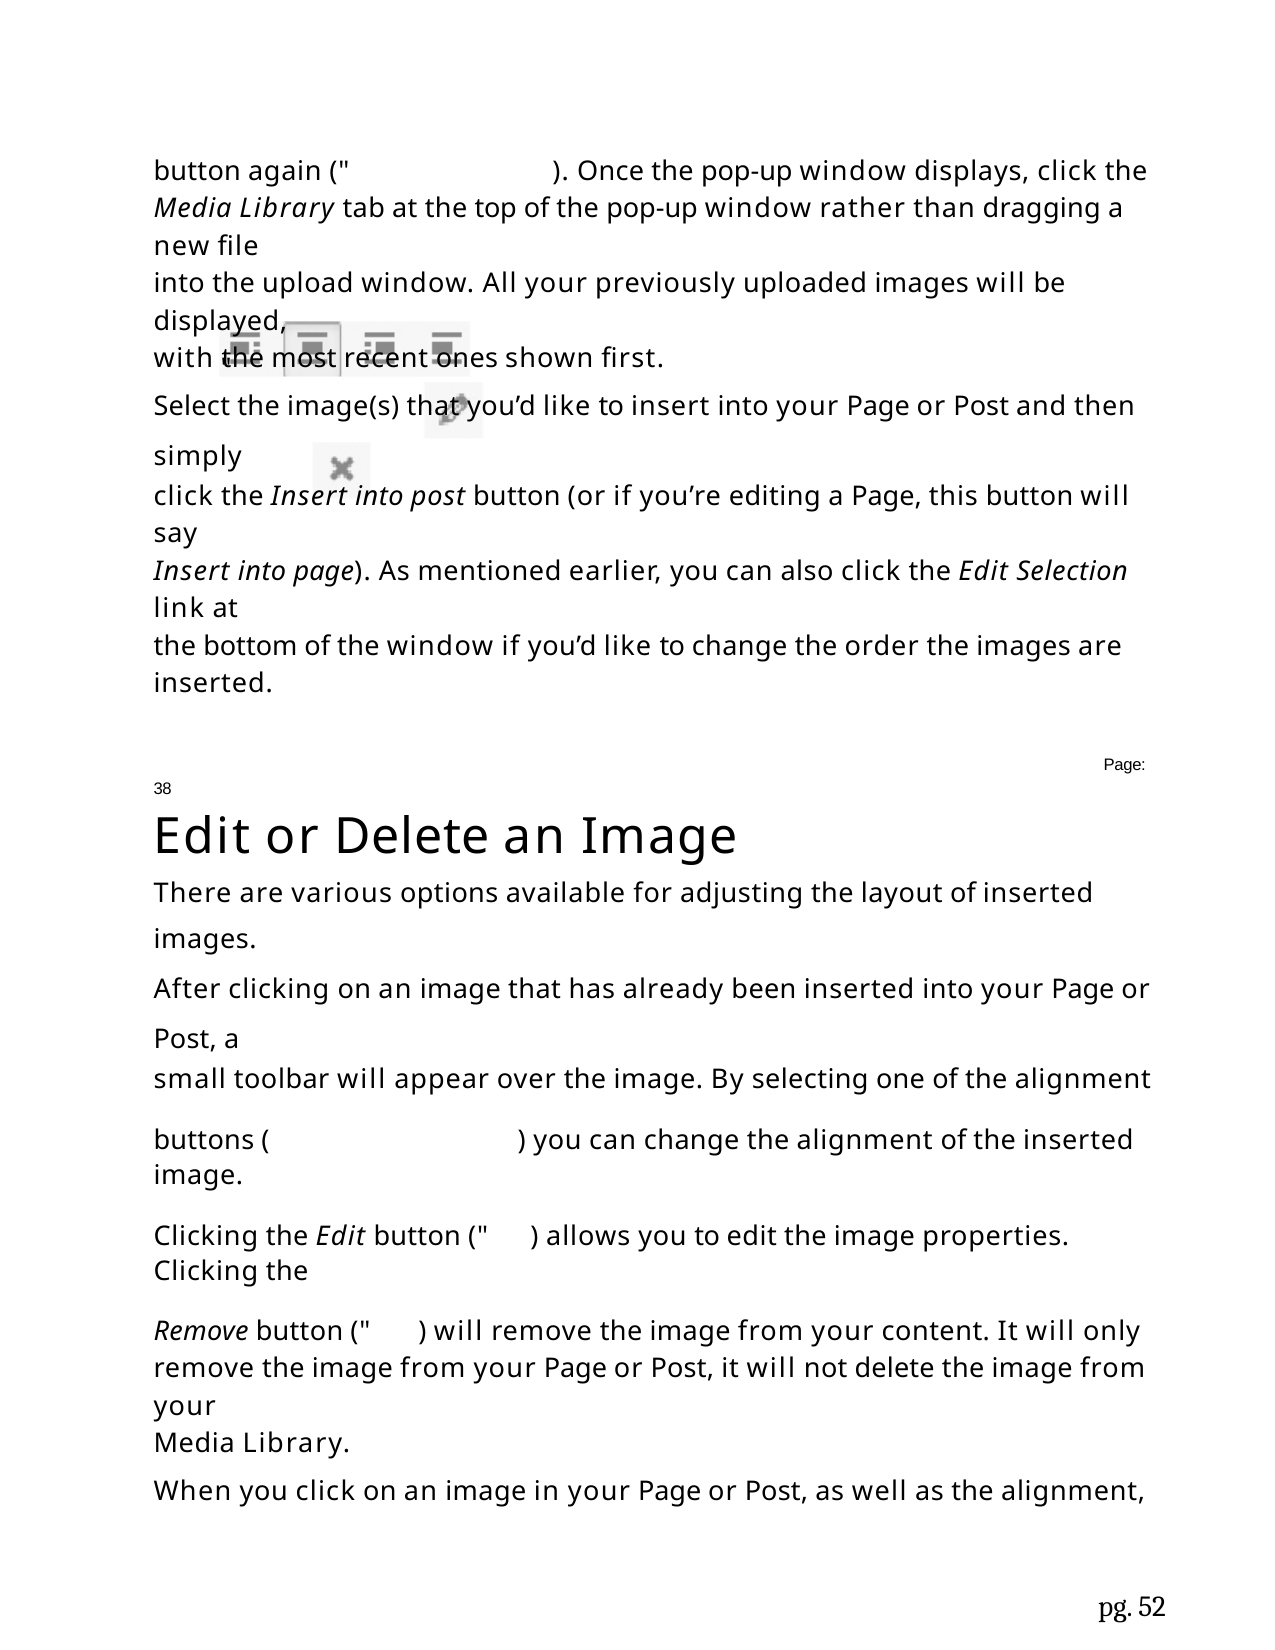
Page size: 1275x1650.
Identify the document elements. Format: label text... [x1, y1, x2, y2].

text Edit or Delete an Image [153, 807, 1166, 865]
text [153, 1460, 1166, 1510]
text After clicking on an image that has already been inserted into your Page or Post, a [153, 958, 1166, 1058]
text small toolbar will appear over the image. By selecting one of the alignment [153, 1058, 1166, 1096]
text inserted. [153, 663, 1166, 700]
text Insert into page). As mentioned earlier, you can also click the Edit Selection link at [153, 550, 1166, 625]
text Page: 38 [153, 750, 1166, 799]
text Clicking the Edit button (" ) allows you to edit the image properties. Clicking the [153, 1217, 1166, 1287]
text into the upload window. All your previously uploaded images will be displayed, [153, 263, 1166, 338]
text Select the image(s) that you’d like to insert into your Page or Post and then simply [153, 375, 1166, 475]
text Media Library. [153, 1423, 1166, 1460]
text Media Library tab at the top of the pop-up window rather than dragging a new file [153, 188, 1166, 263]
text buttons ( ) you can change the alignment of the inserted image. [153, 1121, 1166, 1192]
text with the most recent ones shown first. [153, 338, 1166, 375]
text remove the image from your Page or Post, it will not delete the image from your [153, 1348, 1166, 1423]
text click the Insert into post button (or if you’re editing a Page, this button will say [153, 475, 1166, 550]
text the bottom of the window if you’d like to change the order the images are [153, 625, 1166, 663]
text button again (" ). Once the pop-up window displays, click the [153, 148, 1166, 188]
text There are various options available for adjusting the layout of inserted images. [153, 865, 1166, 958]
text Remove button (" ) will remove the image from your content. It will only [153, 1312, 1166, 1348]
